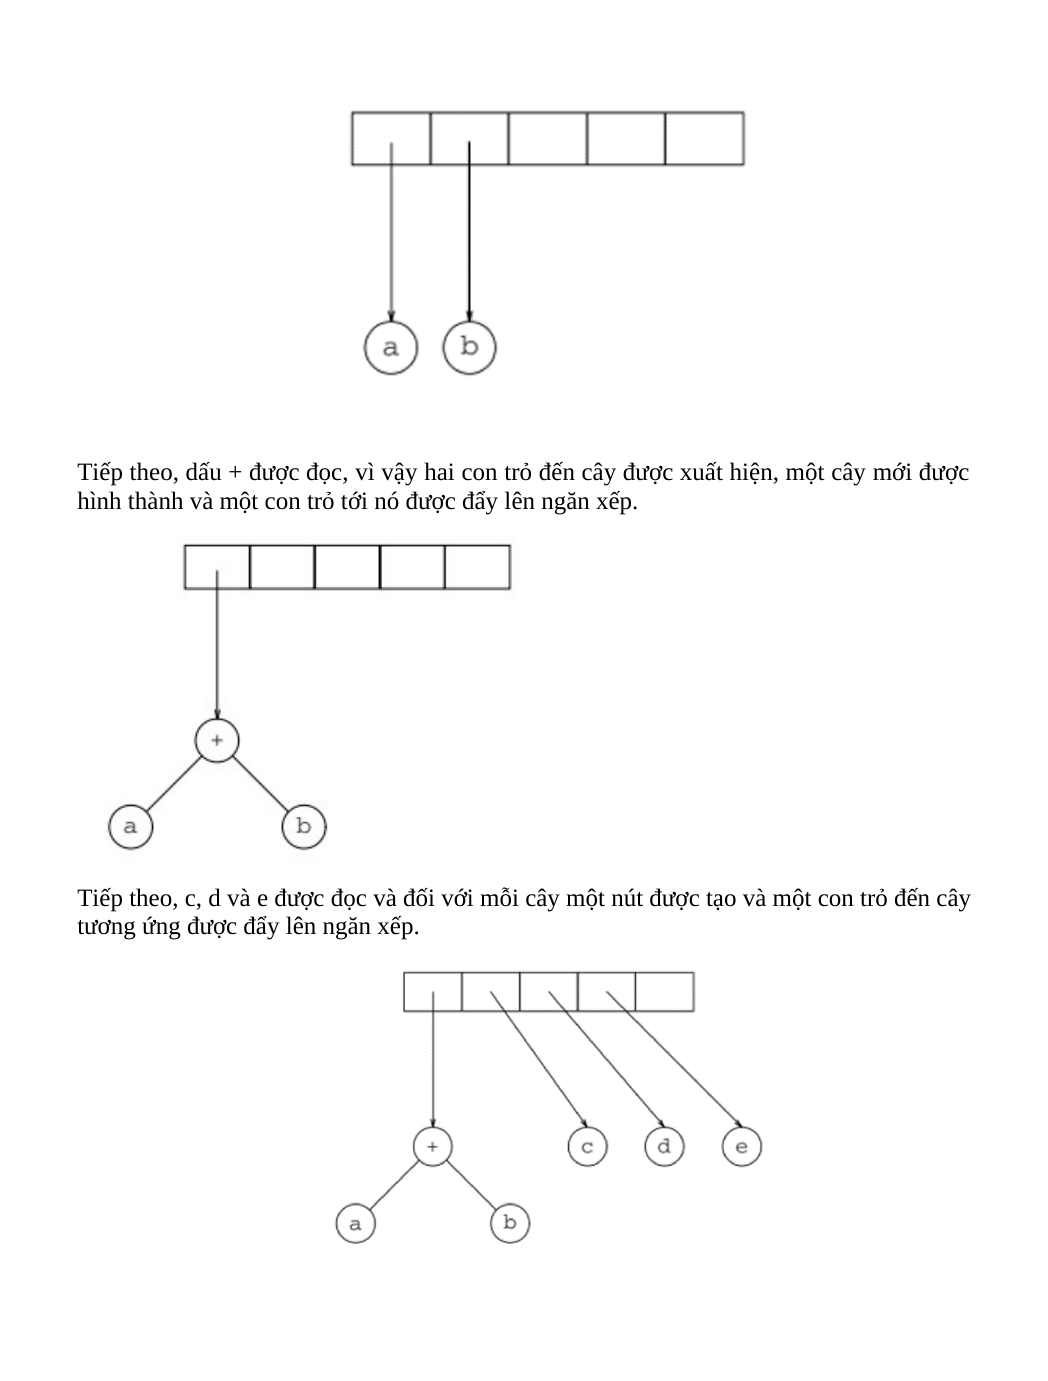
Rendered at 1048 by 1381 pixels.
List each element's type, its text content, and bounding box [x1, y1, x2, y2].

picture [40, 70, 1009, 413]
text Tiếp theo, c, d và e được đọc và đối với mỗi cây một nút được tạo và một con trỏ đến cây tương ứng được đẩy lên ngăn xếp. [77, 883, 972, 940]
picture [77, 531, 540, 866]
picture [40, 944, 1009, 1287]
text Tiếp theo, dấu + được đọc, vì vậy hai con trỏ đến cây được xuất hiện, một cây mới được hình thành và một con trỏ tới nó được đẩy lên ngăn xếp. [77, 457, 972, 515]
